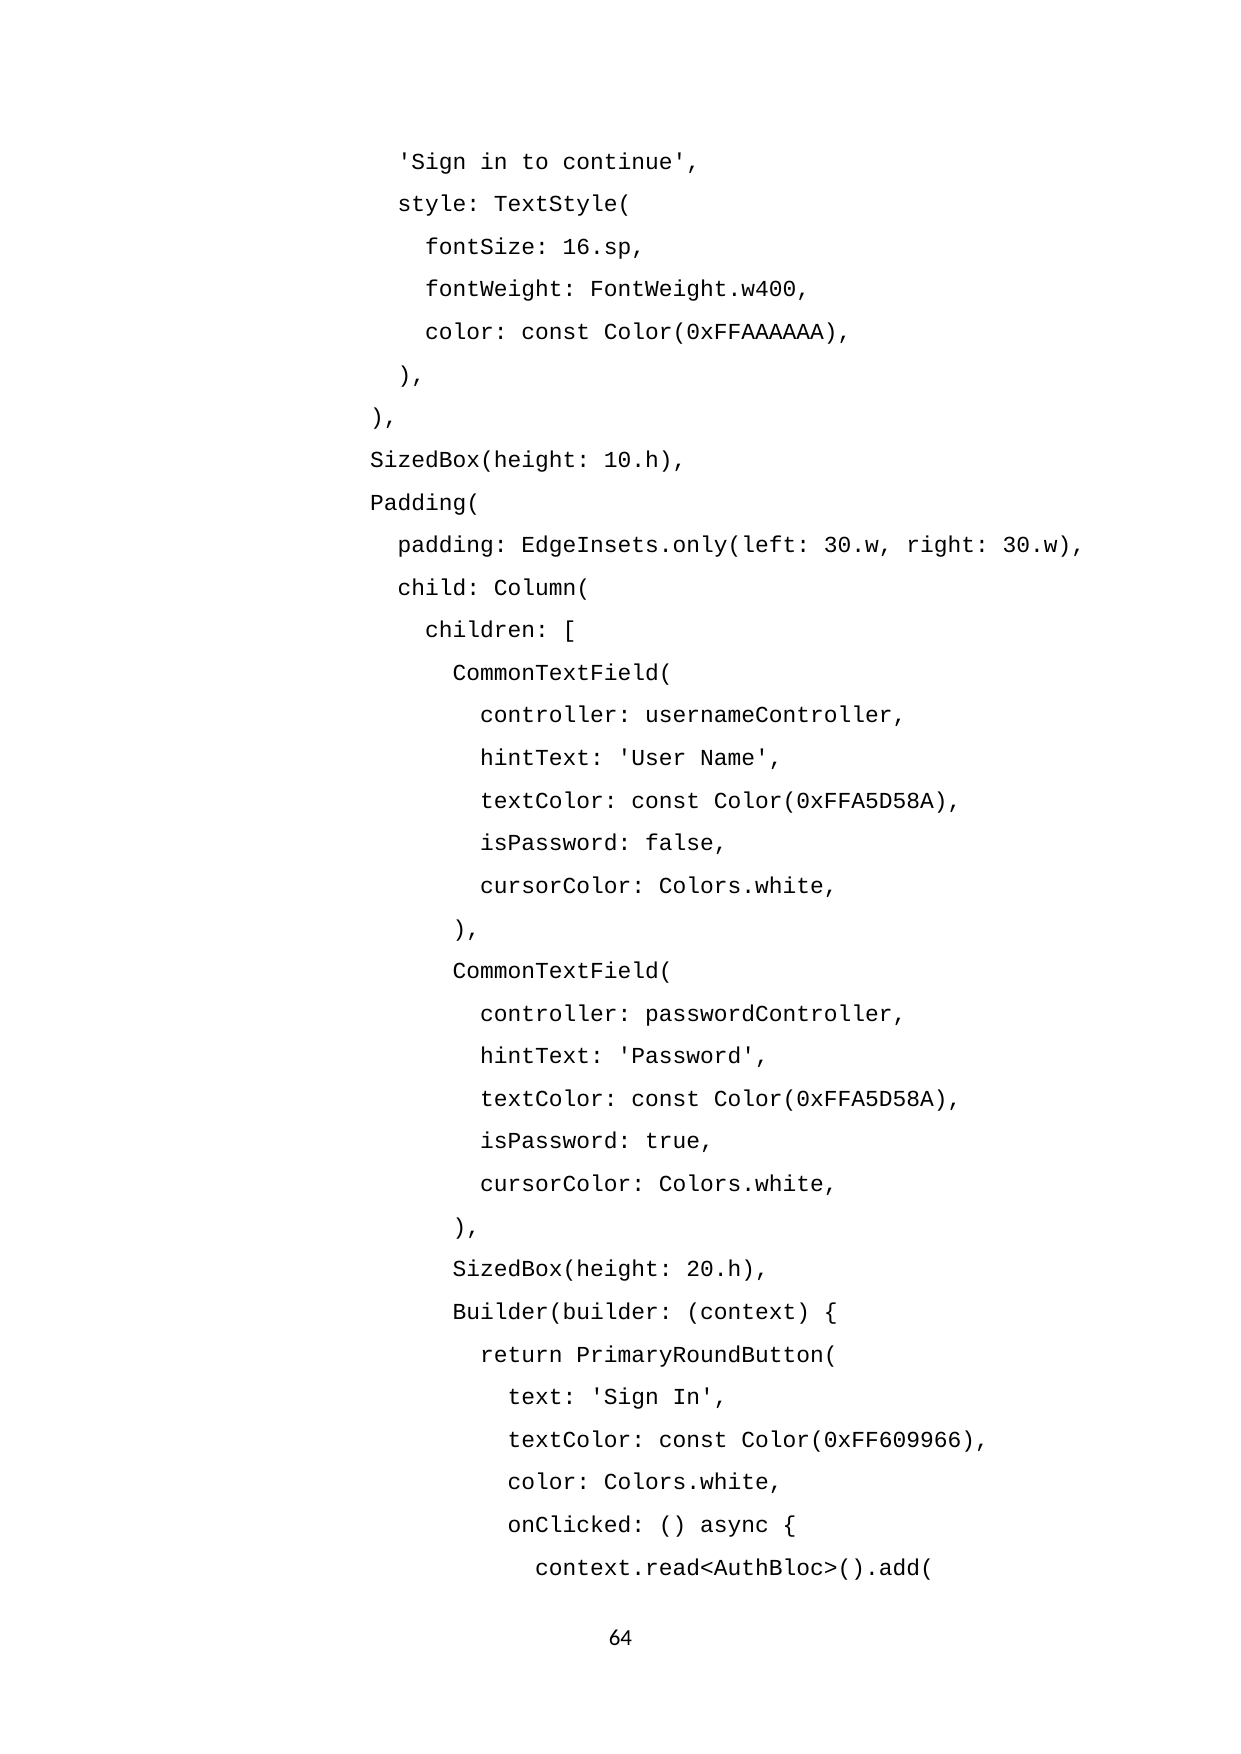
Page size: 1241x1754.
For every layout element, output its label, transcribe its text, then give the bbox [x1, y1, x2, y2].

text ), [150, 363, 1090, 389]
text fontSize: 16.sp, [150, 235, 1090, 261]
text CommonTextField( [150, 959, 1090, 985]
text textColor: const Color(0xFF609966), [150, 1428, 1090, 1454]
text SizedBox(height: 20.h), [150, 1258, 1090, 1284]
text textColor: const Color(0xFFA5D58A), [150, 789, 1090, 815]
text style: TextStyle( [150, 193, 1090, 218]
text cursorColor: Colors.white, [150, 874, 1090, 900]
text ), [150, 917, 1090, 943]
text return PrimaryRoundButton( [150, 1343, 1090, 1369]
text ), [150, 1215, 1090, 1241]
text CommonTextField( [150, 661, 1090, 687]
text cursorColor: Colors.white, [150, 1172, 1090, 1198]
text Padding( [150, 491, 1090, 517]
text 'Sign in to continue', [150, 150, 1090, 176]
text isPassword: false, [150, 832, 1090, 858]
text hintText: 'User Name', [150, 746, 1090, 772]
text children: [ [150, 619, 1090, 644]
text child: Column( [150, 576, 1090, 602]
text controller: passwordController, [150, 1002, 1090, 1028]
text Builder(builder: (context) { [150, 1300, 1090, 1326]
text SizedBox(height: 10.h), [150, 448, 1090, 474]
text color: Colors.white, [150, 1471, 1090, 1497]
text controller: usernameController, [150, 704, 1090, 730]
text ), [150, 406, 1090, 432]
text isPassword: true, [150, 1130, 1090, 1156]
text context.read<AuthBloc>().add( [150, 1556, 1090, 1582]
text onClicked: () async { [150, 1513, 1090, 1539]
text padding: EdgeInsets.only(left: 30.w, right: 30.w), [150, 533, 1090, 559]
text text: 'Sign In', [150, 1386, 1090, 1411]
text textColor: const Color(0xFFA5D58A), [150, 1087, 1090, 1113]
text hintText: 'Password', [150, 1045, 1090, 1071]
text color: const Color(0xFFAAAAAA), [150, 320, 1090, 346]
text fontWeight: FontWeight.w400, [150, 278, 1090, 304]
